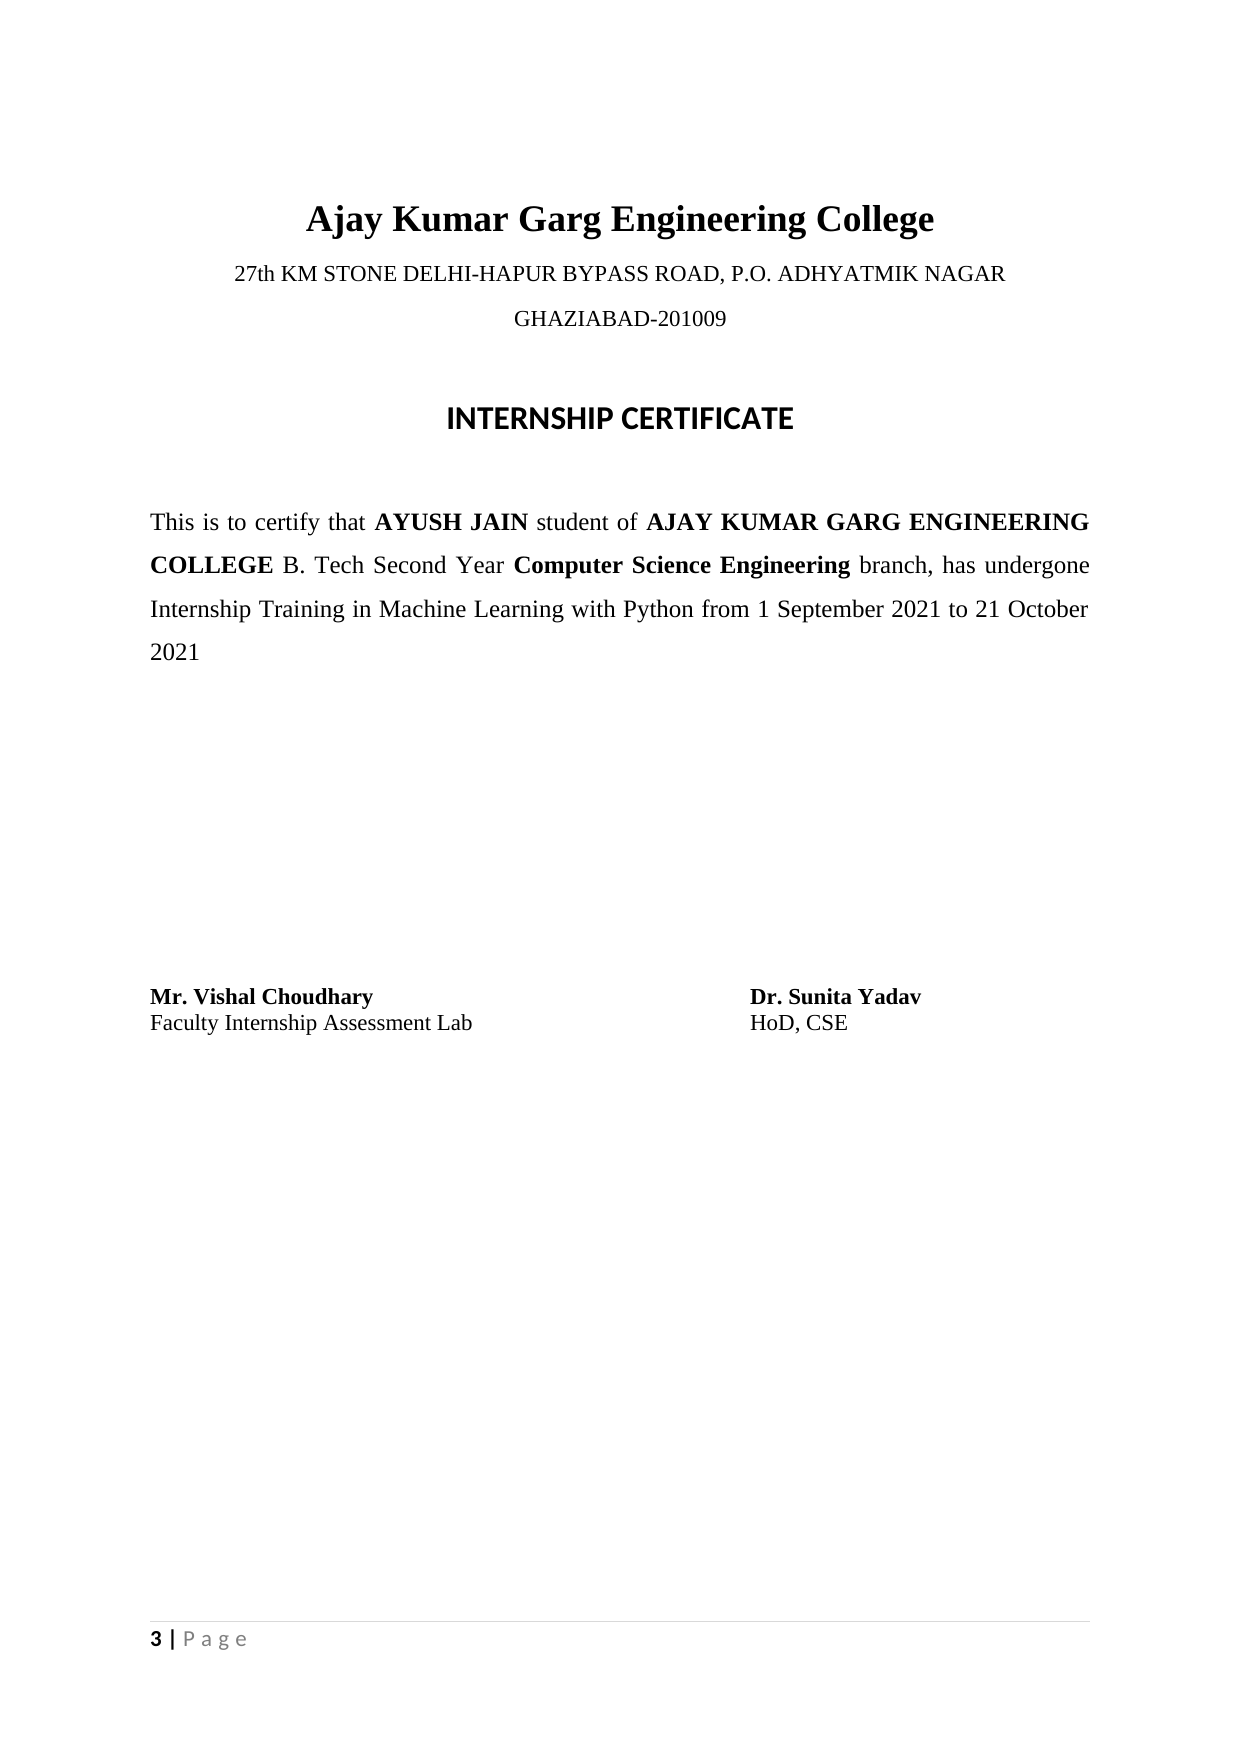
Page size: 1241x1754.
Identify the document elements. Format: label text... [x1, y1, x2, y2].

text Ajay Kumar Garg Engineering College [150, 197, 1090, 240]
text INTERNSHIP CERTIFICATE [150, 397, 1090, 438]
text GHAZIABAD-201009 [150, 305, 1090, 332]
text Faculty Internship Assessment Lab HoD, CSE [150, 1009, 1090, 1036]
text This is to certify that AYUSH JAIN student of AJAY KUMAR GARG ENGINEERING COLLEGE B. Tech Second Year Computer Science Engineering branch, has undergone Internship Training in Machine Learning with Python from 1 September 2021 to 21 October 2021 [150, 507, 1090, 666]
text 27th KM STONE DELHI-HAPUR BYPASS ROAD, P.O. ADHYATMIK NAGAR [150, 260, 1090, 286]
text Mr. Vishal Choudhary Dr. Sunita Yadav [150, 983, 1090, 1009]
